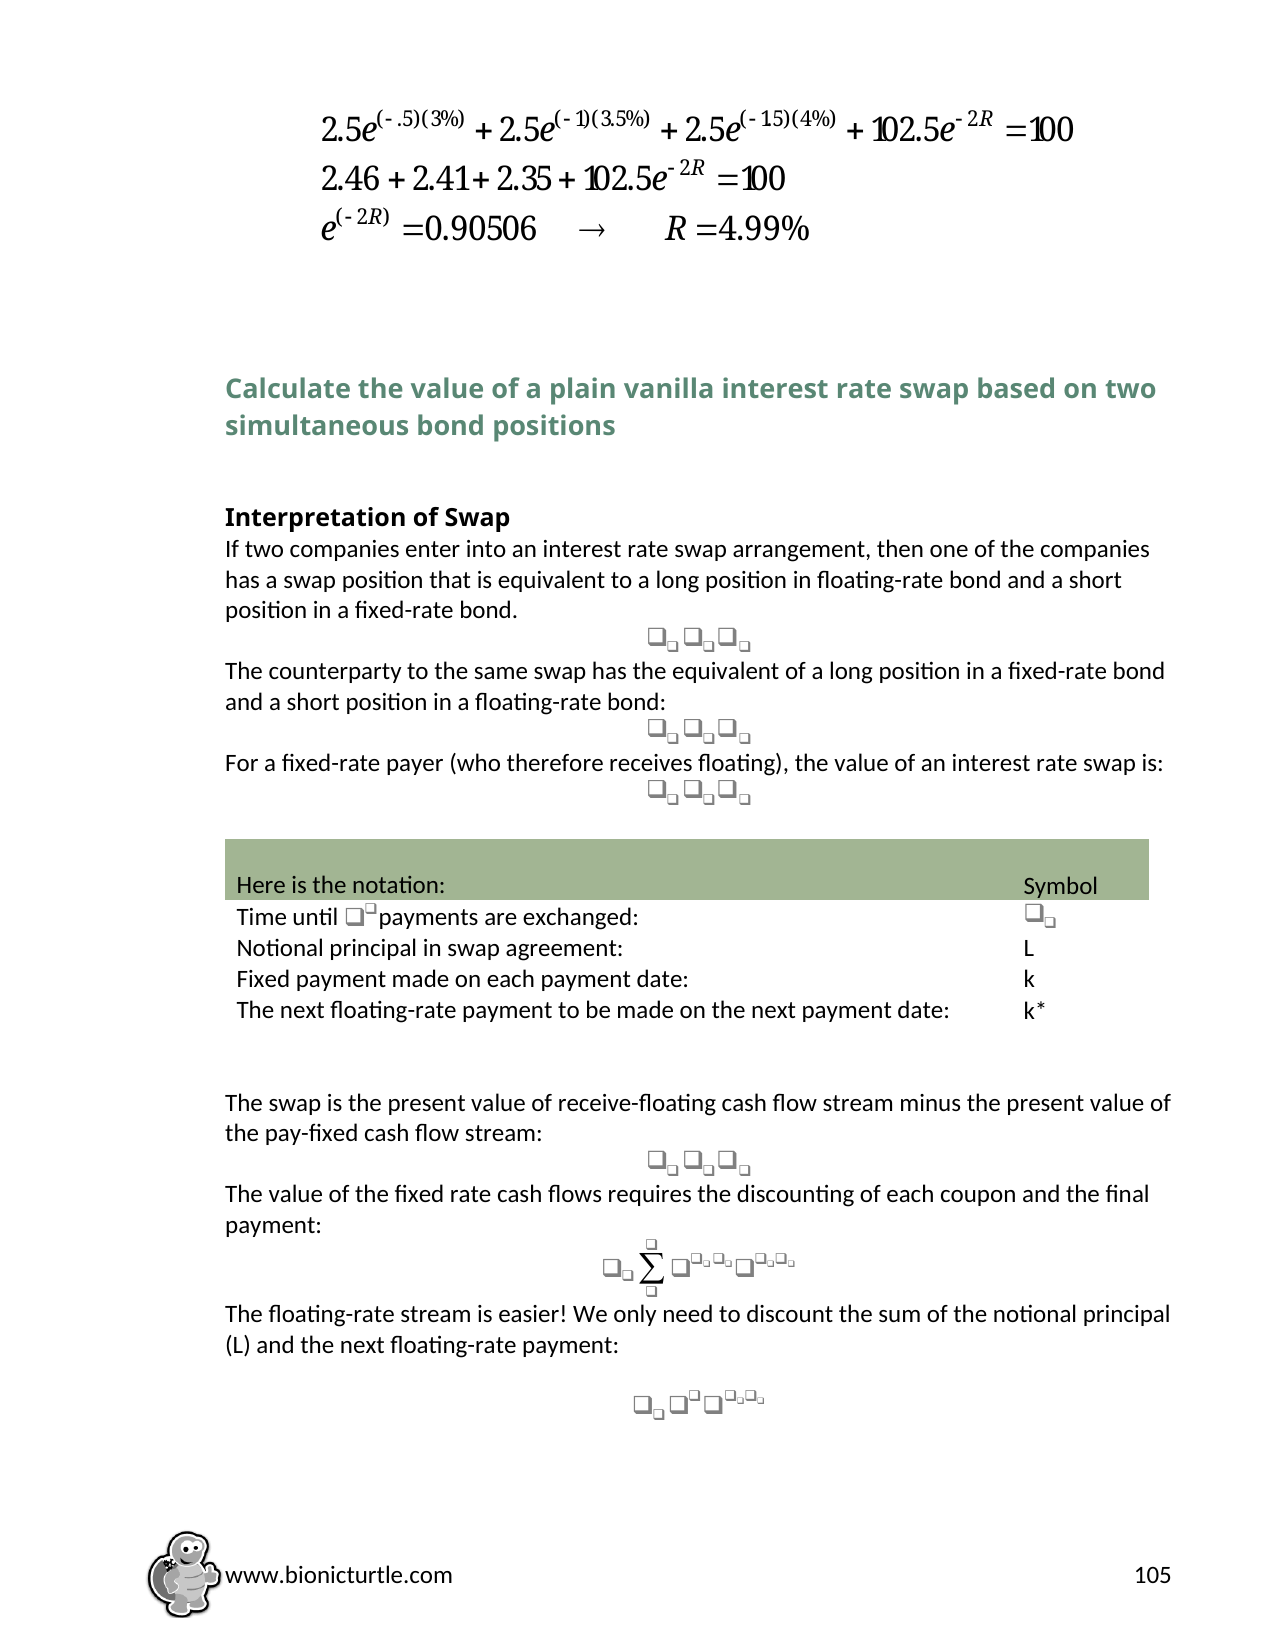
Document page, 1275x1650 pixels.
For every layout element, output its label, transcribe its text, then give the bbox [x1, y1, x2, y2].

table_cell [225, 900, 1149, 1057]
text The swap is the present value of receive-floating cash flow stream minus the present value of the pay-fixed cash flow stream: [225, 1087, 1172, 1148]
text The floating-rate stream is easier! We only need to discount the sum of the notional principal (L) and the next floating-rate payment: [225, 1299, 1172, 1390]
text For a fixed-rate payer (who therefore receives floating), the value of an interest rate swap is: [225, 747, 1172, 777]
subtitle Calculate the value of a plain vanilla interest rate swap based on two simultaneous bond positions [225, 370, 1172, 444]
text The value of the fixed rate cash flows requires the discounting of each coupon and the final payment: [225, 1179, 1172, 1240]
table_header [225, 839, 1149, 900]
